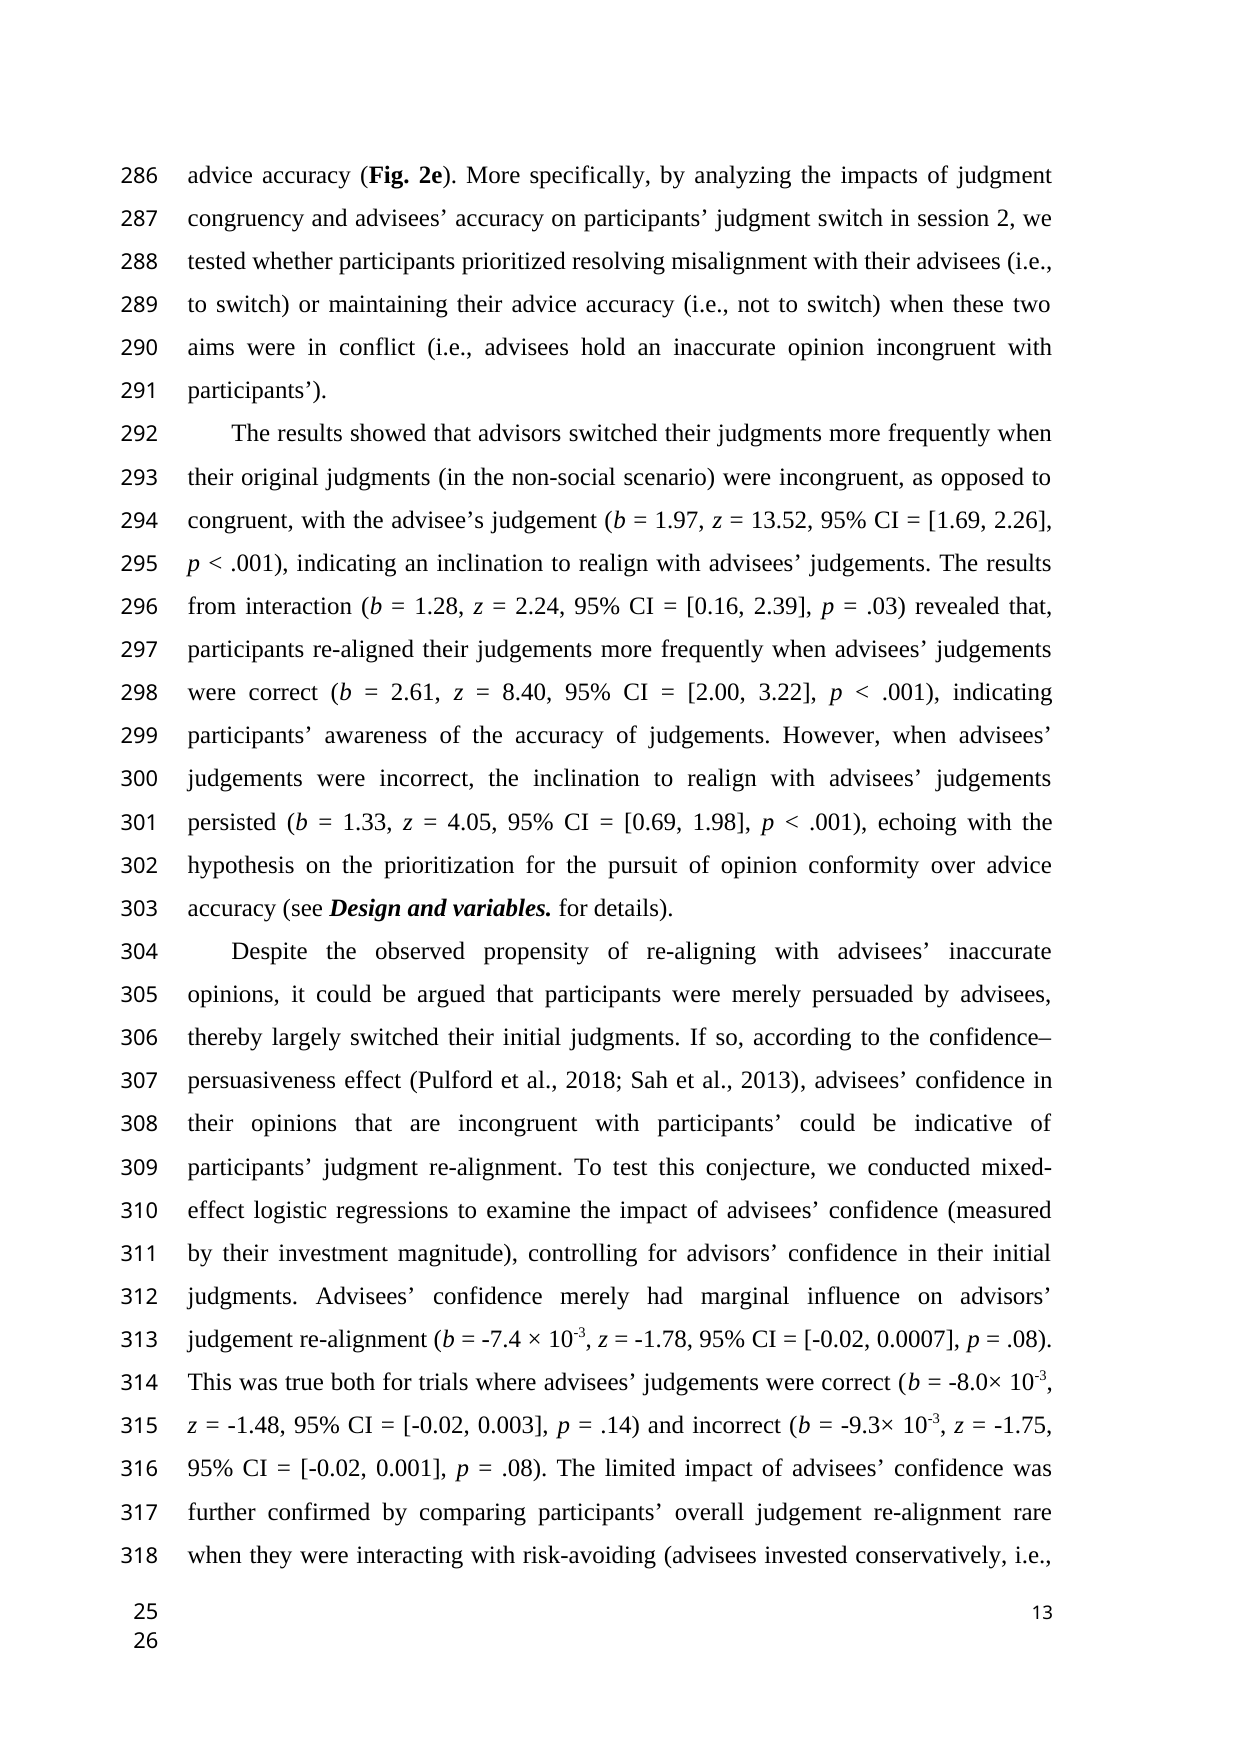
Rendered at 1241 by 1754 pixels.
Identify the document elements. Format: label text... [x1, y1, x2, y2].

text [187, 160, 1053, 404]
text The results showed that advisors switched their judgments more frequently when their original judgments (in the non-social scenario) were incongruent, as opposed to congruent, with the advisee’s judgement (b = 1.97, z = 13.52, 95% CI = [1.69, 2.26], p < .001), indicating an inclination to realign with advisees’ judgements. The results from interaction (b = 1.28, z = 2.24, 95% CI = [0.16, 2.39], p = .03) revealed that, participants re-aligned their judgements more frequently when advisees’ judgements were correct (b = 2.61, z = 8.40, 95% CI = [2.00, 3.22], p < .001), indicating participants’ awareness of the accuracy of judgements. However, when advisees’ judgements were incorrect, the inclination to realign with advisees’ judgements persisted (b = 1.33, z = 4.05, 95% CI = [0.69, 1.98], p < .001), echoing with the hypothesis on the prioritization for the pursuit of opinion conformity over advice accuracy (see Design and variables. for details). [187, 418, 1053, 922]
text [187, 936, 1053, 1568]
